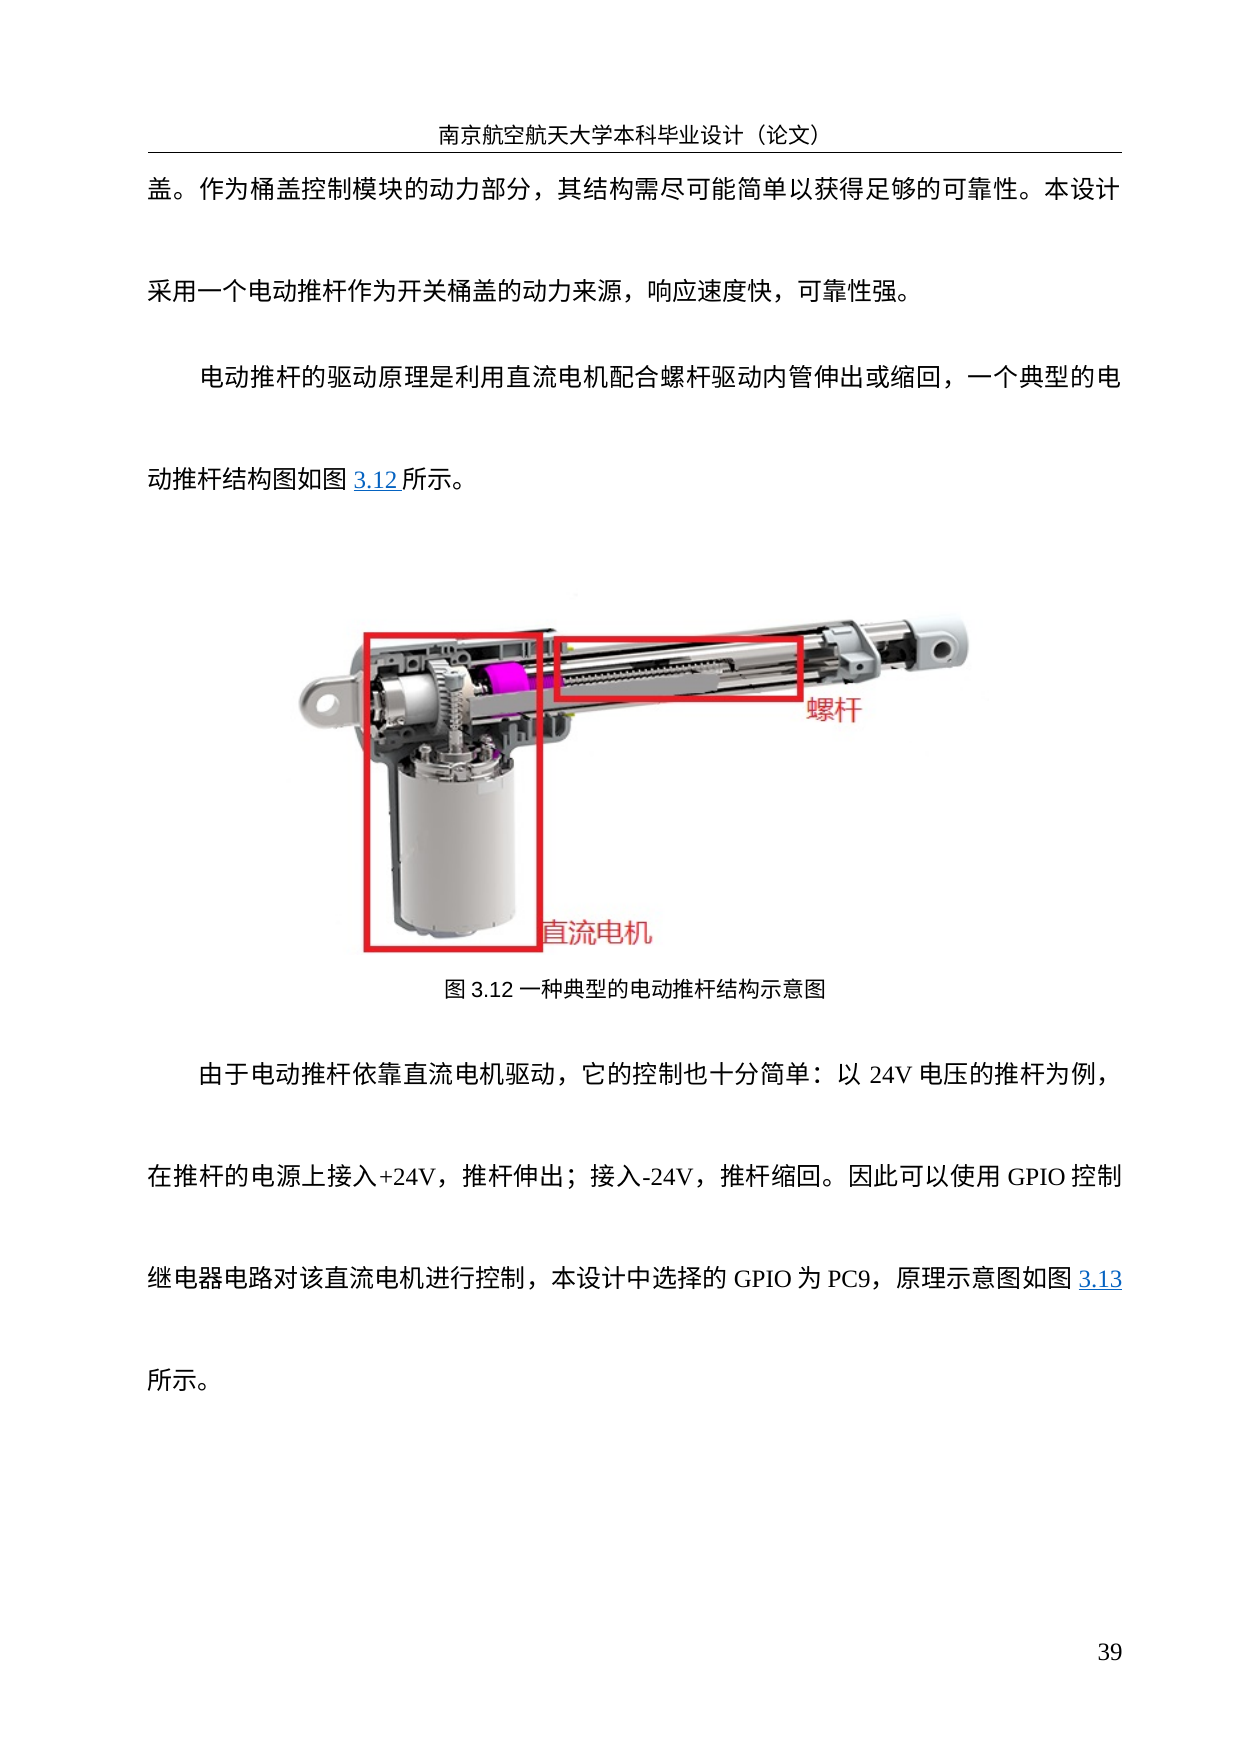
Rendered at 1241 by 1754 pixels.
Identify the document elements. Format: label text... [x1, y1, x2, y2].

text 图 3.12 一种典型的电动推杆结构示意图 [148, 971, 1122, 1005]
picture [280, 579, 990, 955]
text 电动推杆的驱动原理是利用直流电机配合螺杆驱动内管伸出或缩回，一个典型的电动推杆结构图如图 3.12所示。 [148, 341, 1122, 511]
text 作为智能化的垃圾桶，应当做到良好的使用体验。本设计考虑到用户直接接触垃圾桶可能造成手部的污染，设计了一个桶盖智能控制模块，用户可不接触桶盖就可开关桶盖。作为桶盖控制模块的动力部分，其结构需尽可能简单以获得足够的可靠性。本设计采用一个电动推杆作为开关桶盖的动力来源，响应速度快，可靠性强。 [148, 153, 1122, 323]
text 由于电动推杆依靠直流电机驱动，它的控制也十分简单：以24V电压的推杆为例，在推杆的电源上接入+24V，推杆伸出；接入-24V，推杆缩回。因此可以使用GPIO控制继电器电路对该直流电机进行控制，本设计中选择的GPIO为PC9，原理示意图如图 3.13所示。 [148, 1039, 1122, 1412]
